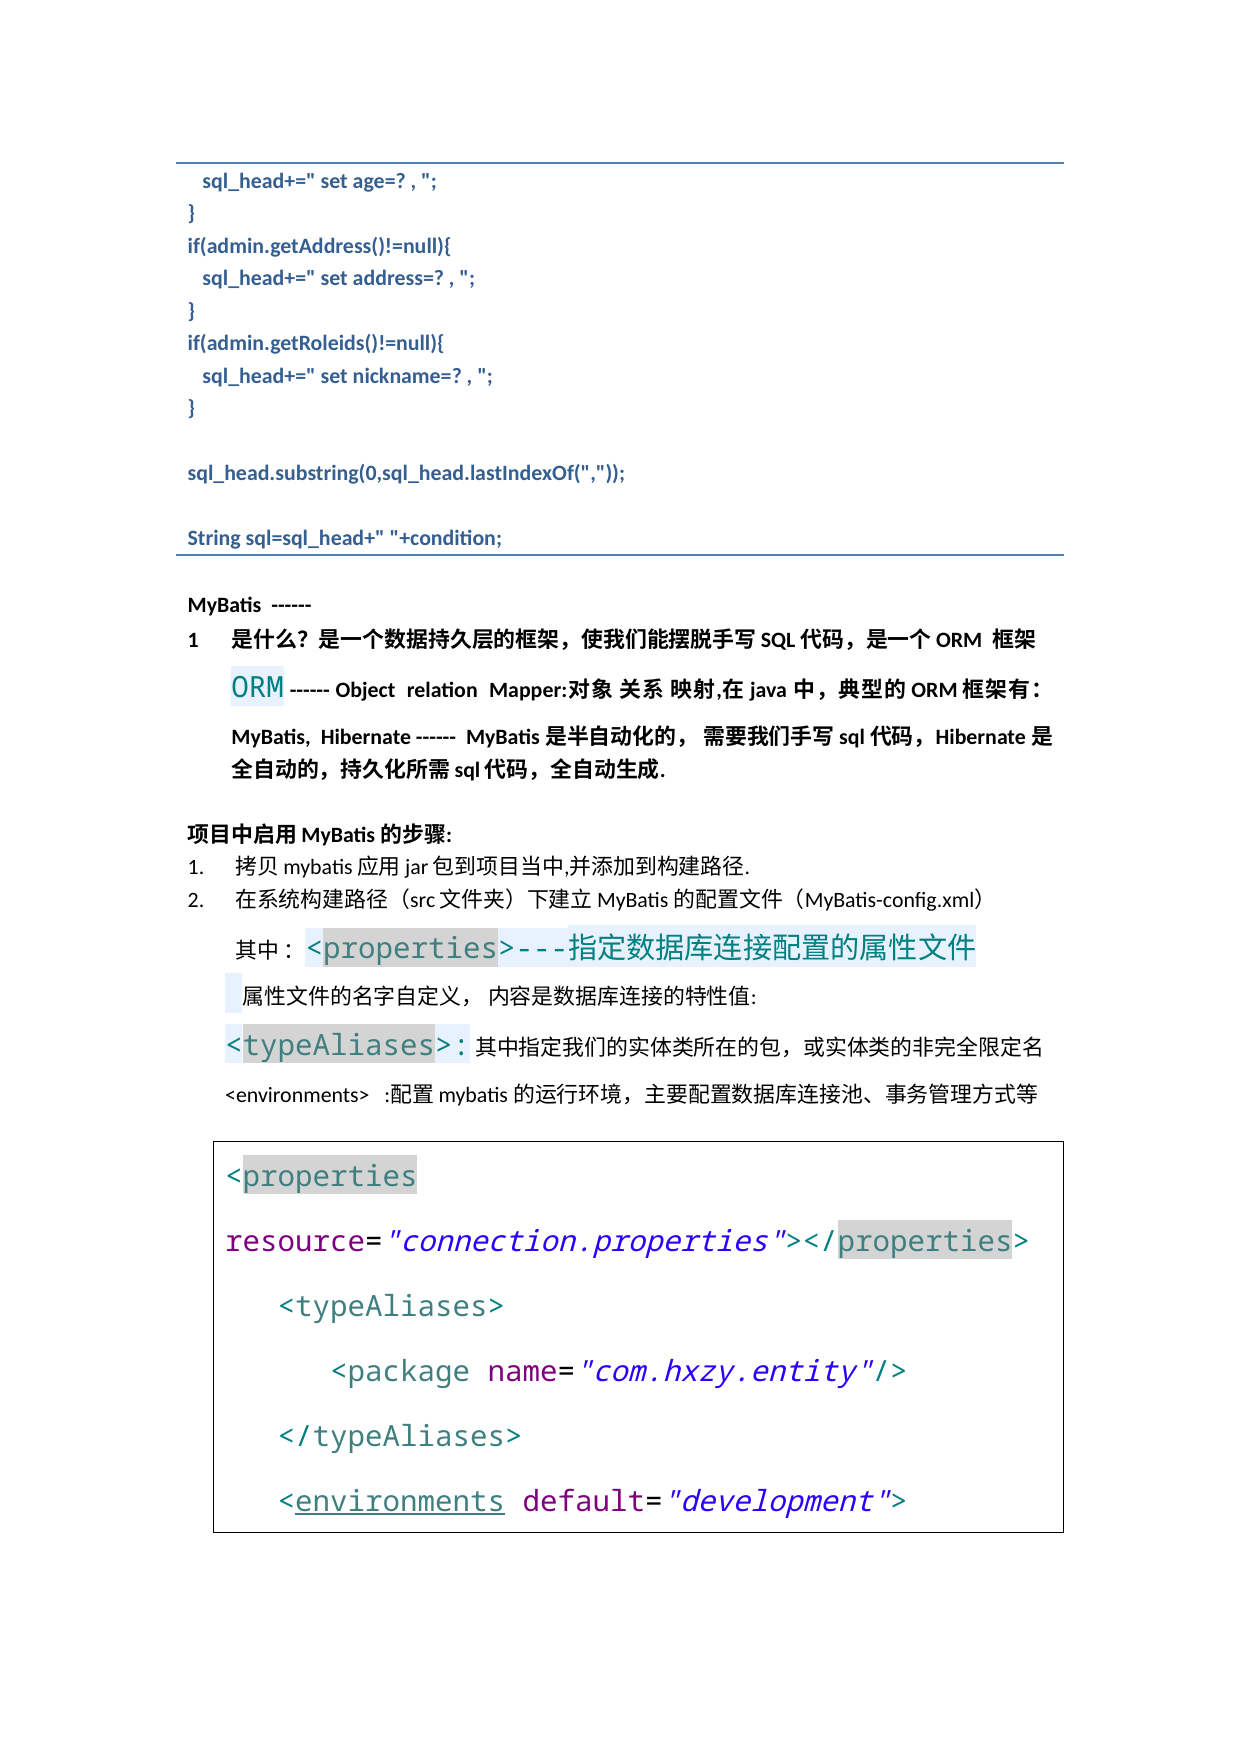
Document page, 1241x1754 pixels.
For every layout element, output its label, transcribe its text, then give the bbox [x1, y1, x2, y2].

list 是什么？是一个数据持久层的框架，使我们能摆脱手写SQL 代码，是一个ORM 框架 [187, 621, 1053, 654]
list 拷贝mybatis应用jar包到项目当中,并添加到构建路径. [187, 849, 1053, 881]
list <typeAliases>: 其中指定我们的实体类所在的包，或实体类的非完全限定名 [225, 1011, 1053, 1076]
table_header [214, 1142, 1063, 1532]
list ORM ------ Object relation Mapper:对象 关系 映射,在java 中，典型的ORM框架有：MyBatis, Hibernate ------ MyBatis 是半自动化的， 需要我们手写sql 代码，Hibernate 是全自动的，持久化所需sql代码，全自动生成. [231, 654, 1053, 784]
list 其中 ：<properties>---指定数据库连接配置的属性文件 [225, 914, 1053, 979]
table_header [176, 164, 1064, 554]
list 属性文件的名字自定义， 内容是数据库连接的特性值: [242, 979, 1053, 1011]
text 项目中启用MyBatis 的步骤: [187, 816, 1053, 849]
list 在系统构建路径（src文件夹）下建立MyBatis 的配置文件（MyBatis-config.xml） [187, 881, 1053, 914]
text MyBatis ------ [187, 589, 1053, 621]
list <environments> :配置mybatis 的运行环境，主要配置数据库连接池、事务管理方式等 [225, 1076, 1053, 1109]
